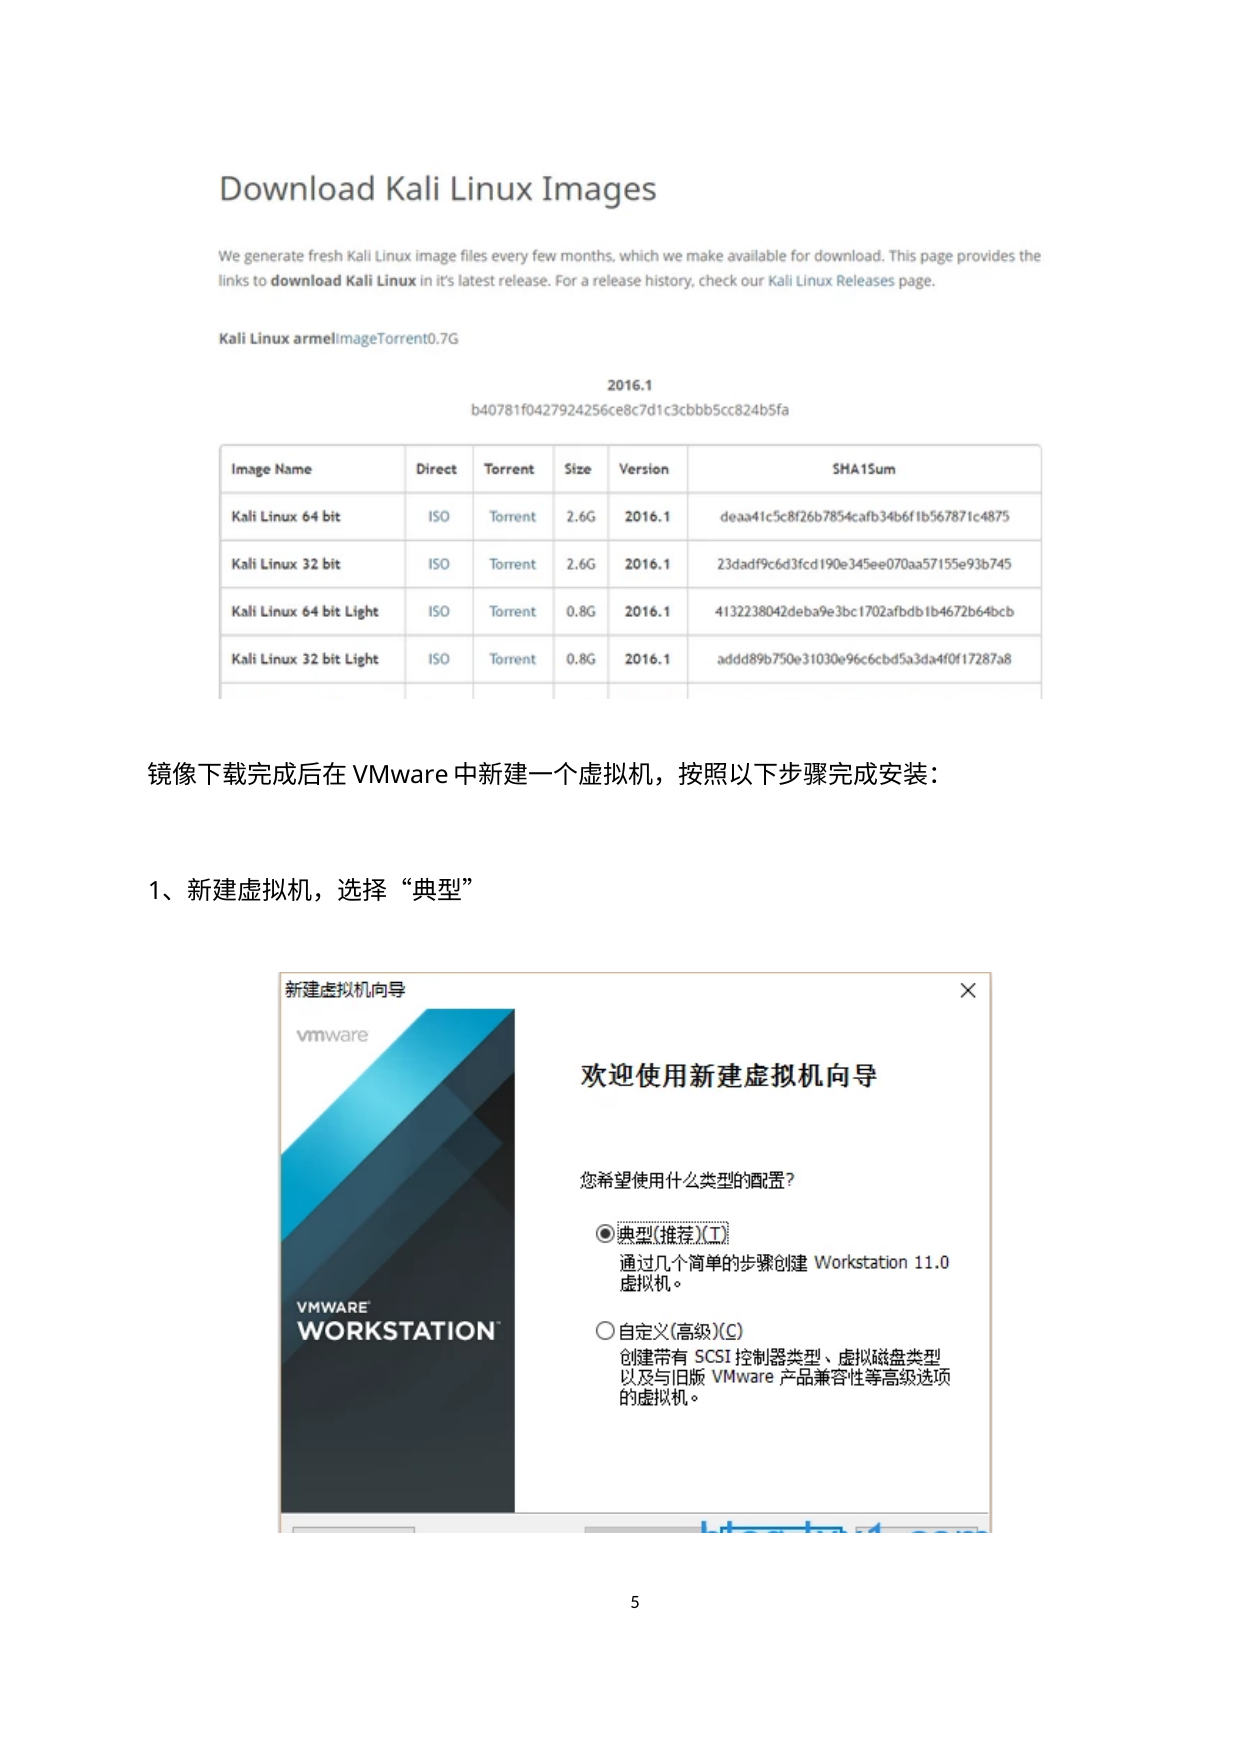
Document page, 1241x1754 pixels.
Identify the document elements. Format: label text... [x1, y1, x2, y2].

text 镜像下载完成后在VMware中新建一个虚拟机，按照以下步骤完成安装： [148, 740, 1122, 805]
picture [277, 972, 993, 1533]
picture [205, 153, 1064, 699]
text 1、新建虚拟机，选择“典型” [148, 856, 1122, 921]
